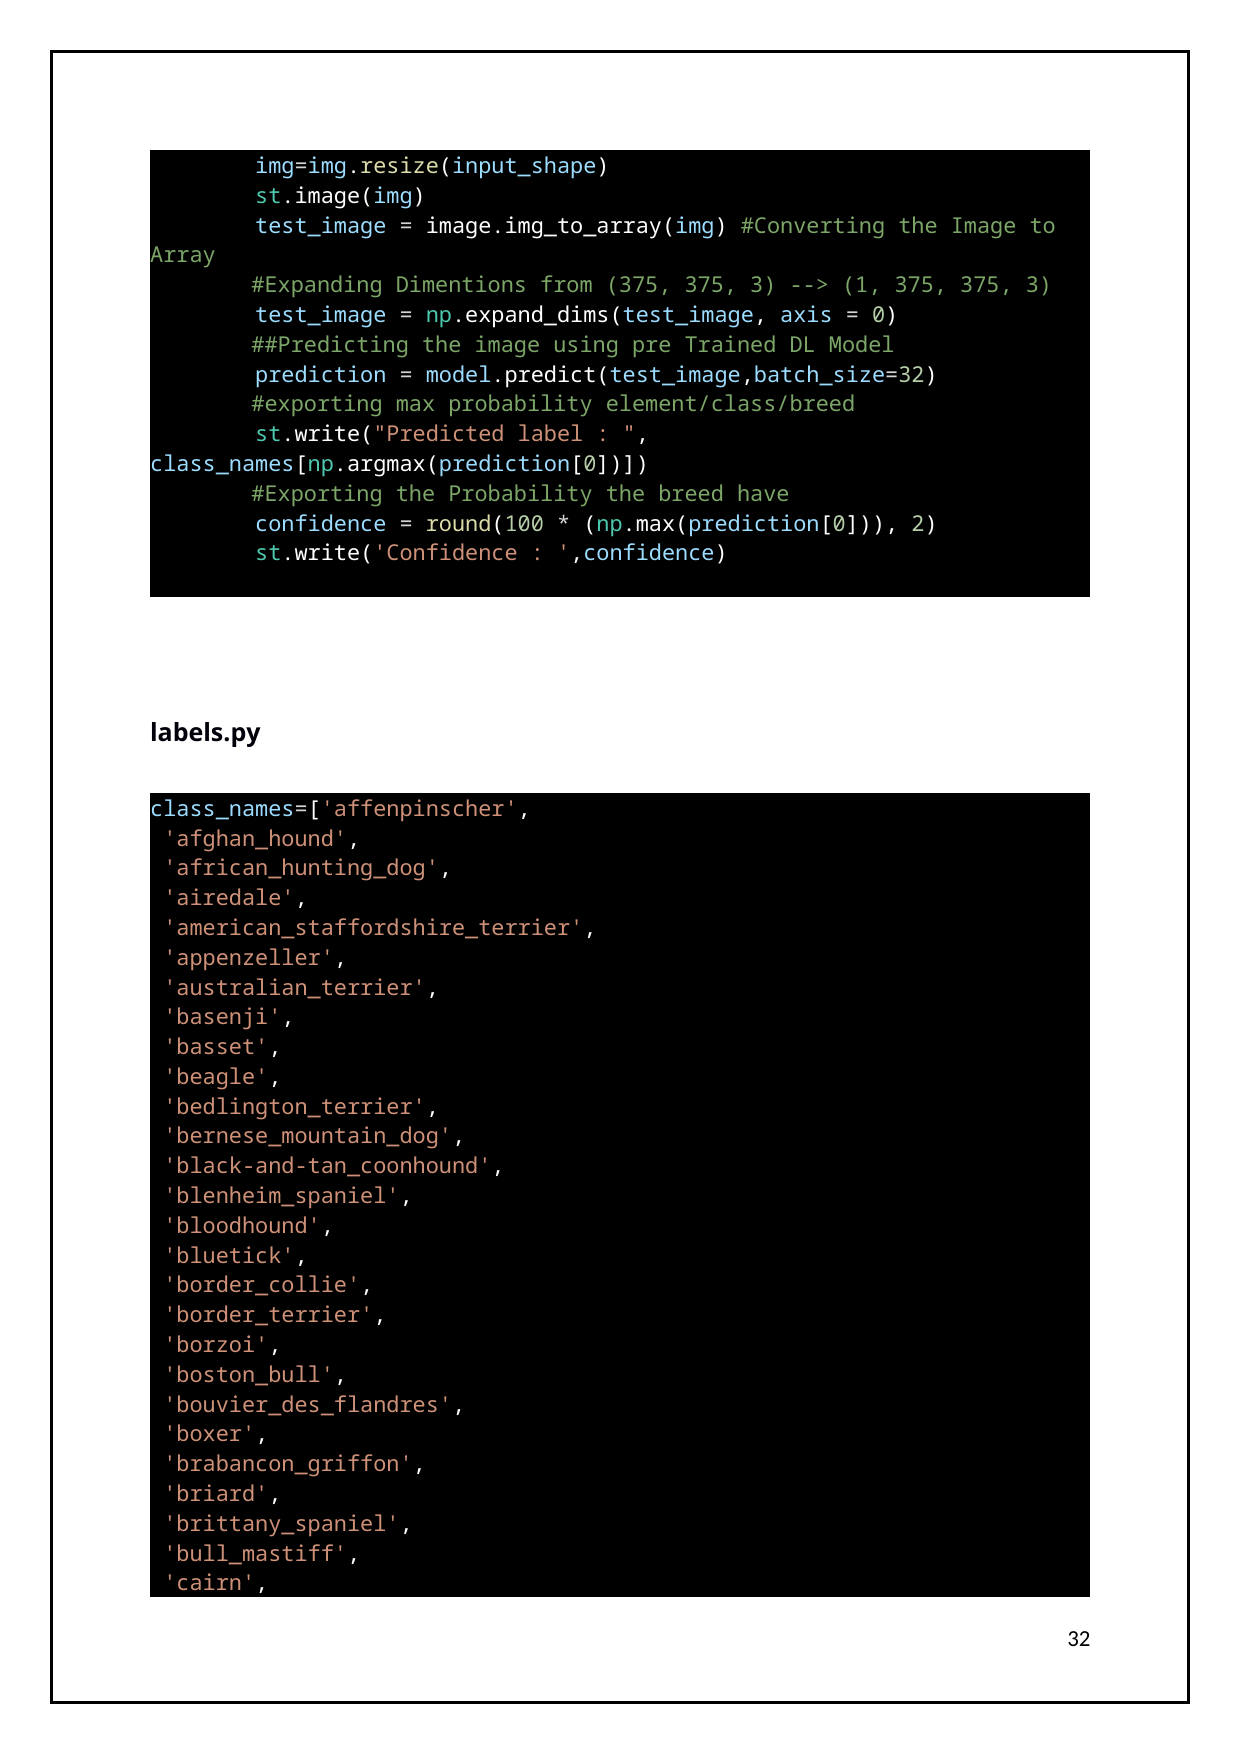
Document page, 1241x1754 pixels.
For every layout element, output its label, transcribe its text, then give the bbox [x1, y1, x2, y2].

text 'brittany_spaniel', [150, 1508, 1090, 1537]
text st.write('Confidence : ',confidence) [150, 537, 1090, 567]
text #Expanding Dimentions from (375, 375, 3) --> (1, 375, 375, 3) [150, 269, 1090, 299]
text prediction = model.predict(test_image,batch_size=32) [150, 358, 1090, 388]
text 'borzoi', [150, 1329, 1090, 1359]
text #exporting max probability element/class/breed [150, 388, 1090, 418]
text 'border_terrier', [150, 1299, 1090, 1329]
text 'afghan_hound', [150, 822, 1090, 852]
text 'airedale', [150, 882, 1090, 912]
text 'boxer', [150, 1418, 1090, 1448]
text 'brabancon_griffon', [150, 1448, 1090, 1478]
text img=img.resize(input_shape) [150, 150, 1090, 180]
text #Exporting the Probability the breed have [150, 478, 1090, 507]
text test_image = np.expand_dims(test_image, axis = 0) [150, 299, 1090, 329]
text 'basenji', [150, 1001, 1090, 1031]
text 'bloodhound', [150, 1210, 1090, 1239]
text 'basset', [150, 1031, 1090, 1061]
text 'boston_bull', [150, 1359, 1090, 1388]
text 'blenheim_spaniel', [150, 1180, 1090, 1210]
text labels.py [150, 714, 1090, 748]
text 'black-and-tan_coonhound', [150, 1150, 1090, 1180]
text 'bouvier_des_flandres', [150, 1388, 1090, 1418]
text ##Predicting the image using pre Trained DL Model [150, 329, 1090, 358]
text 'bull_mastiff', [150, 1537, 1090, 1567]
text 'cairn', [150, 1567, 1090, 1597]
text st.write("Predicted label : ", class_names[np.argmax(prediction[0])]) [150, 418, 1090, 478]
text 'appenzeller', [150, 942, 1090, 971]
text 'bernese_mountain_dog', [150, 1120, 1090, 1150]
text 'african_hunting_dog', [150, 852, 1090, 882]
text 'australian_terrier', [150, 971, 1090, 1001]
text 'bedlington_terrier', [150, 1091, 1090, 1120]
text class_names=['affenpinscher', [150, 793, 1090, 822]
text 'border_collie', [150, 1269, 1090, 1299]
text test_image = image.img_to_array(img) #Converting the Image to Array [150, 209, 1090, 269]
text st.image(img) [150, 180, 1090, 209]
text 'beagle', [150, 1061, 1090, 1091]
text 'american_staffordshire_terrier', [150, 912, 1090, 942]
text confidence = round(100 * (np.max(prediction[0])), 2) [150, 507, 1090, 537]
text 'bluetick', [150, 1239, 1090, 1269]
text 'briard', [150, 1478, 1090, 1508]
